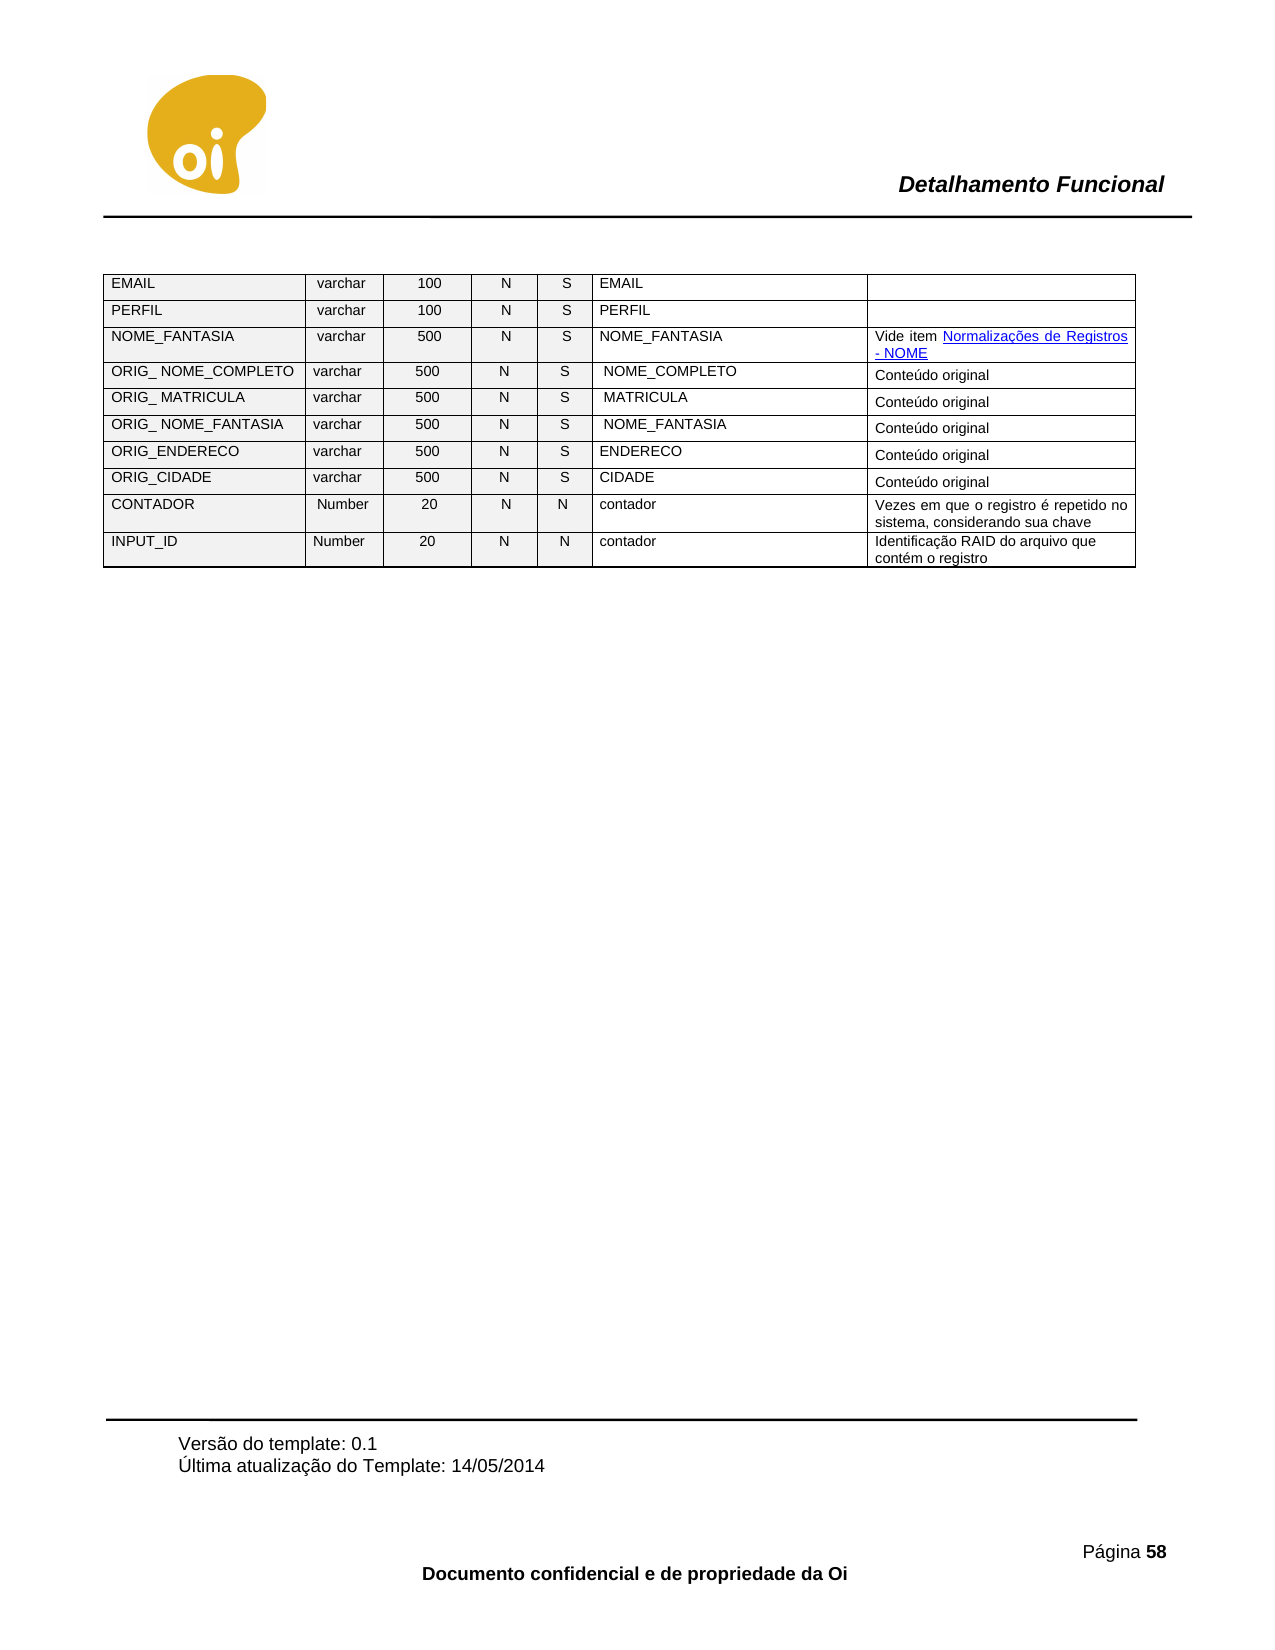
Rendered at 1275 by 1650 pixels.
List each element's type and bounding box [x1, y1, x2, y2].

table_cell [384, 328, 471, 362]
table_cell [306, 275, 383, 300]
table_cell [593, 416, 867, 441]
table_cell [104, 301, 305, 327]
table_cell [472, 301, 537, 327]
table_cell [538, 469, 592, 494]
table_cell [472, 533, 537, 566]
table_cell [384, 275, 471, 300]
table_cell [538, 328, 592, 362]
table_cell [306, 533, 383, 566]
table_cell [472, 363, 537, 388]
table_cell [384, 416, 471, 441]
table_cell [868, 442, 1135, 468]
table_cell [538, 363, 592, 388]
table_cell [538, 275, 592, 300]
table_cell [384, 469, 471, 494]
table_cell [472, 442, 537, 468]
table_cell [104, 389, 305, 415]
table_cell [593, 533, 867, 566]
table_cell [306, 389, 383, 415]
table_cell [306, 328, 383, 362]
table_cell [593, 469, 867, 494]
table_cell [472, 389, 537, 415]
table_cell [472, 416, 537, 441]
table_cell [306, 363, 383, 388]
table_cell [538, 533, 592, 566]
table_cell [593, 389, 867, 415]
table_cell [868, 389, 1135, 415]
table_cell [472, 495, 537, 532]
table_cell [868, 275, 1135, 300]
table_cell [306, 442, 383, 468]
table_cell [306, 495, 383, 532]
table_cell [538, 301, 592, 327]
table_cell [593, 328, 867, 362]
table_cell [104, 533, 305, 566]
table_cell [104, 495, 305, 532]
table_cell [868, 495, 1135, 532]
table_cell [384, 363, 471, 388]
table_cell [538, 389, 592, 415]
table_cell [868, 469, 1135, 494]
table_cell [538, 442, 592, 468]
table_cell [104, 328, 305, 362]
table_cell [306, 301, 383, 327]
picture [147, 75, 267, 194]
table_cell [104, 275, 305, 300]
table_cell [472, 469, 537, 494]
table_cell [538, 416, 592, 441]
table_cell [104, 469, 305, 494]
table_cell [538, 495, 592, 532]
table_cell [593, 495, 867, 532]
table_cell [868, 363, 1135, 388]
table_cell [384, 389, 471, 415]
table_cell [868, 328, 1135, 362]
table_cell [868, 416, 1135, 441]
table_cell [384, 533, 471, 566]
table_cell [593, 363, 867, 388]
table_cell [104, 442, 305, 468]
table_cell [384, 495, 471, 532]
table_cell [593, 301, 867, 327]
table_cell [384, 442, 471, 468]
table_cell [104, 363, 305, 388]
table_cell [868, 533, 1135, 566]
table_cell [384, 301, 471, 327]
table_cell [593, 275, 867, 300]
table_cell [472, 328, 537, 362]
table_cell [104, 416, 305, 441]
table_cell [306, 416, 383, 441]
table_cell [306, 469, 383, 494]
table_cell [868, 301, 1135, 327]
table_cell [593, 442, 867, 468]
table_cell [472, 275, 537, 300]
